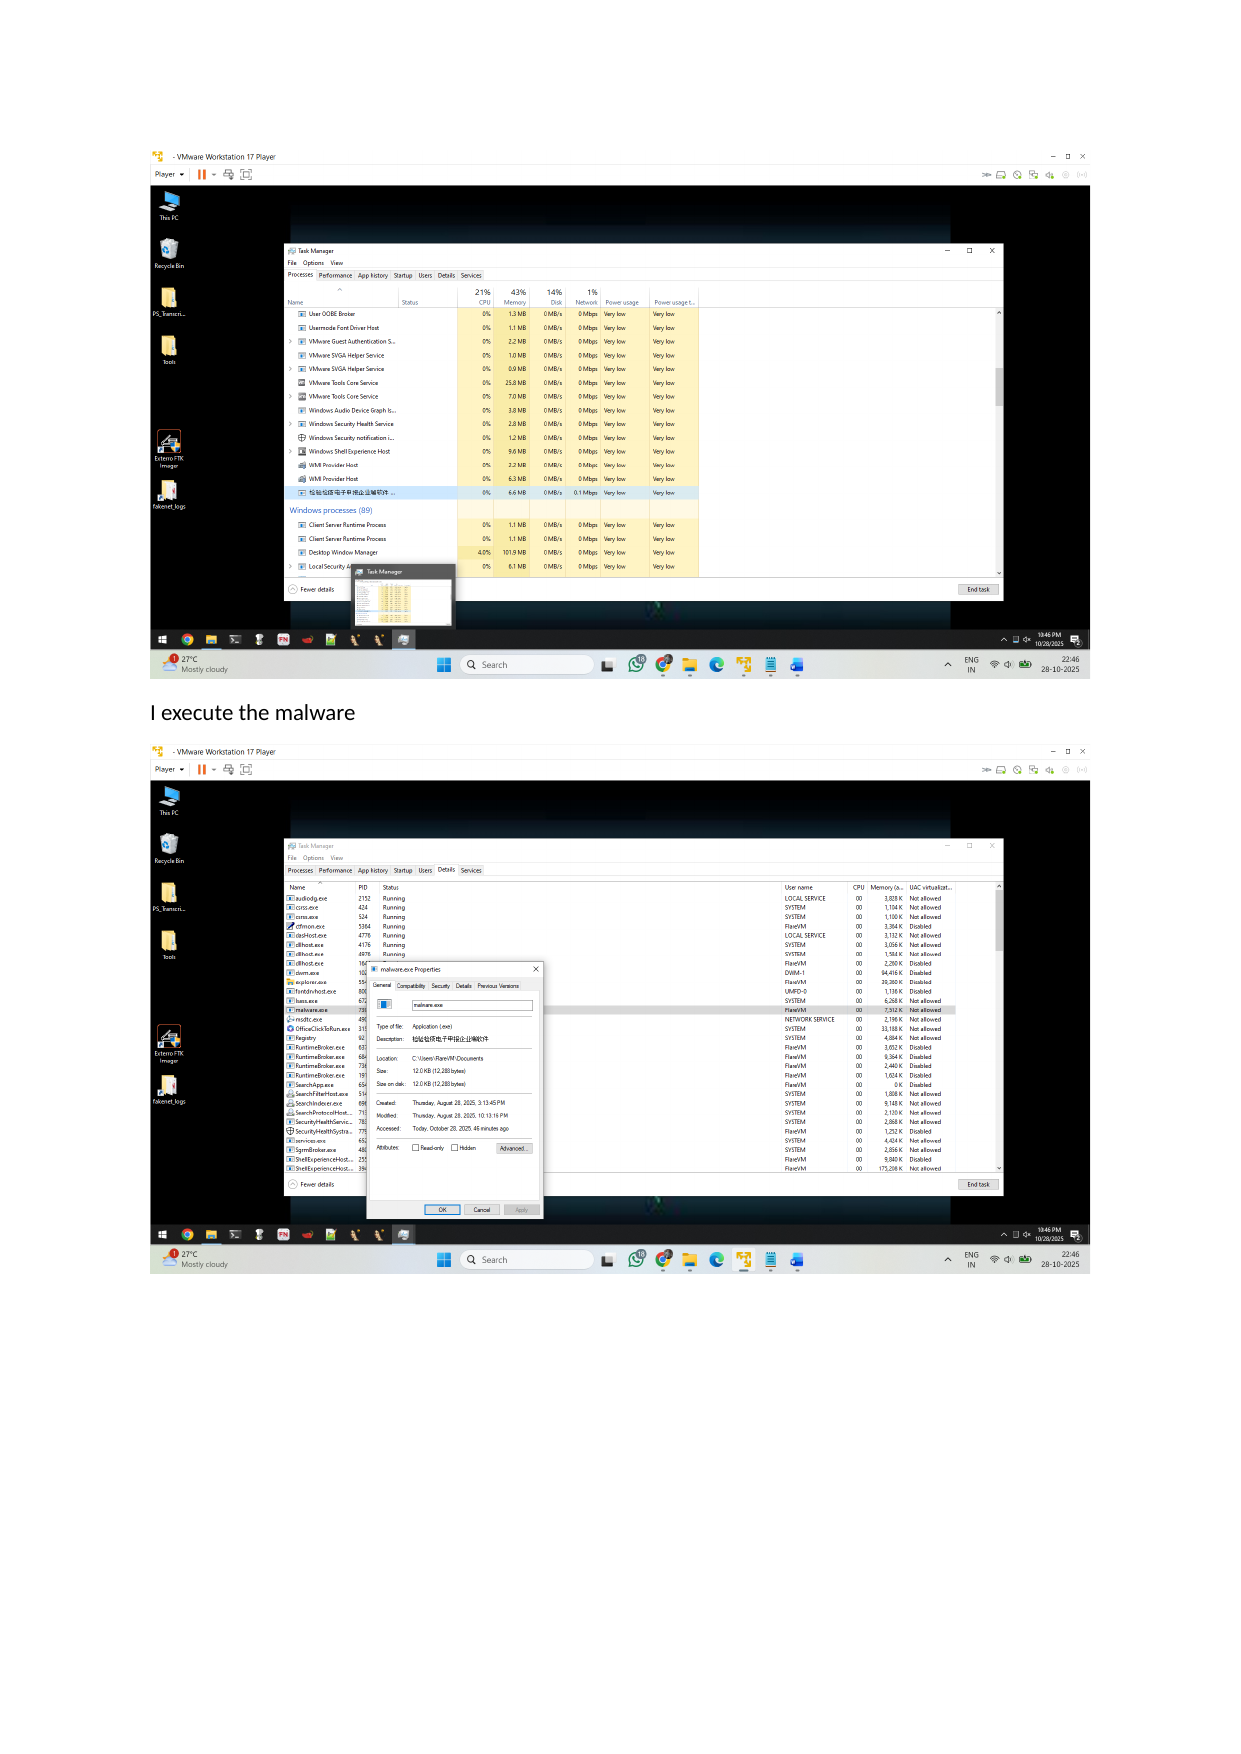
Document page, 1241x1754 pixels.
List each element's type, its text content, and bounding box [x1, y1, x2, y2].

picture [150, 150, 1091, 679]
text I execute the malware [150, 698, 1090, 726]
picture [150, 744, 1091, 1274]
